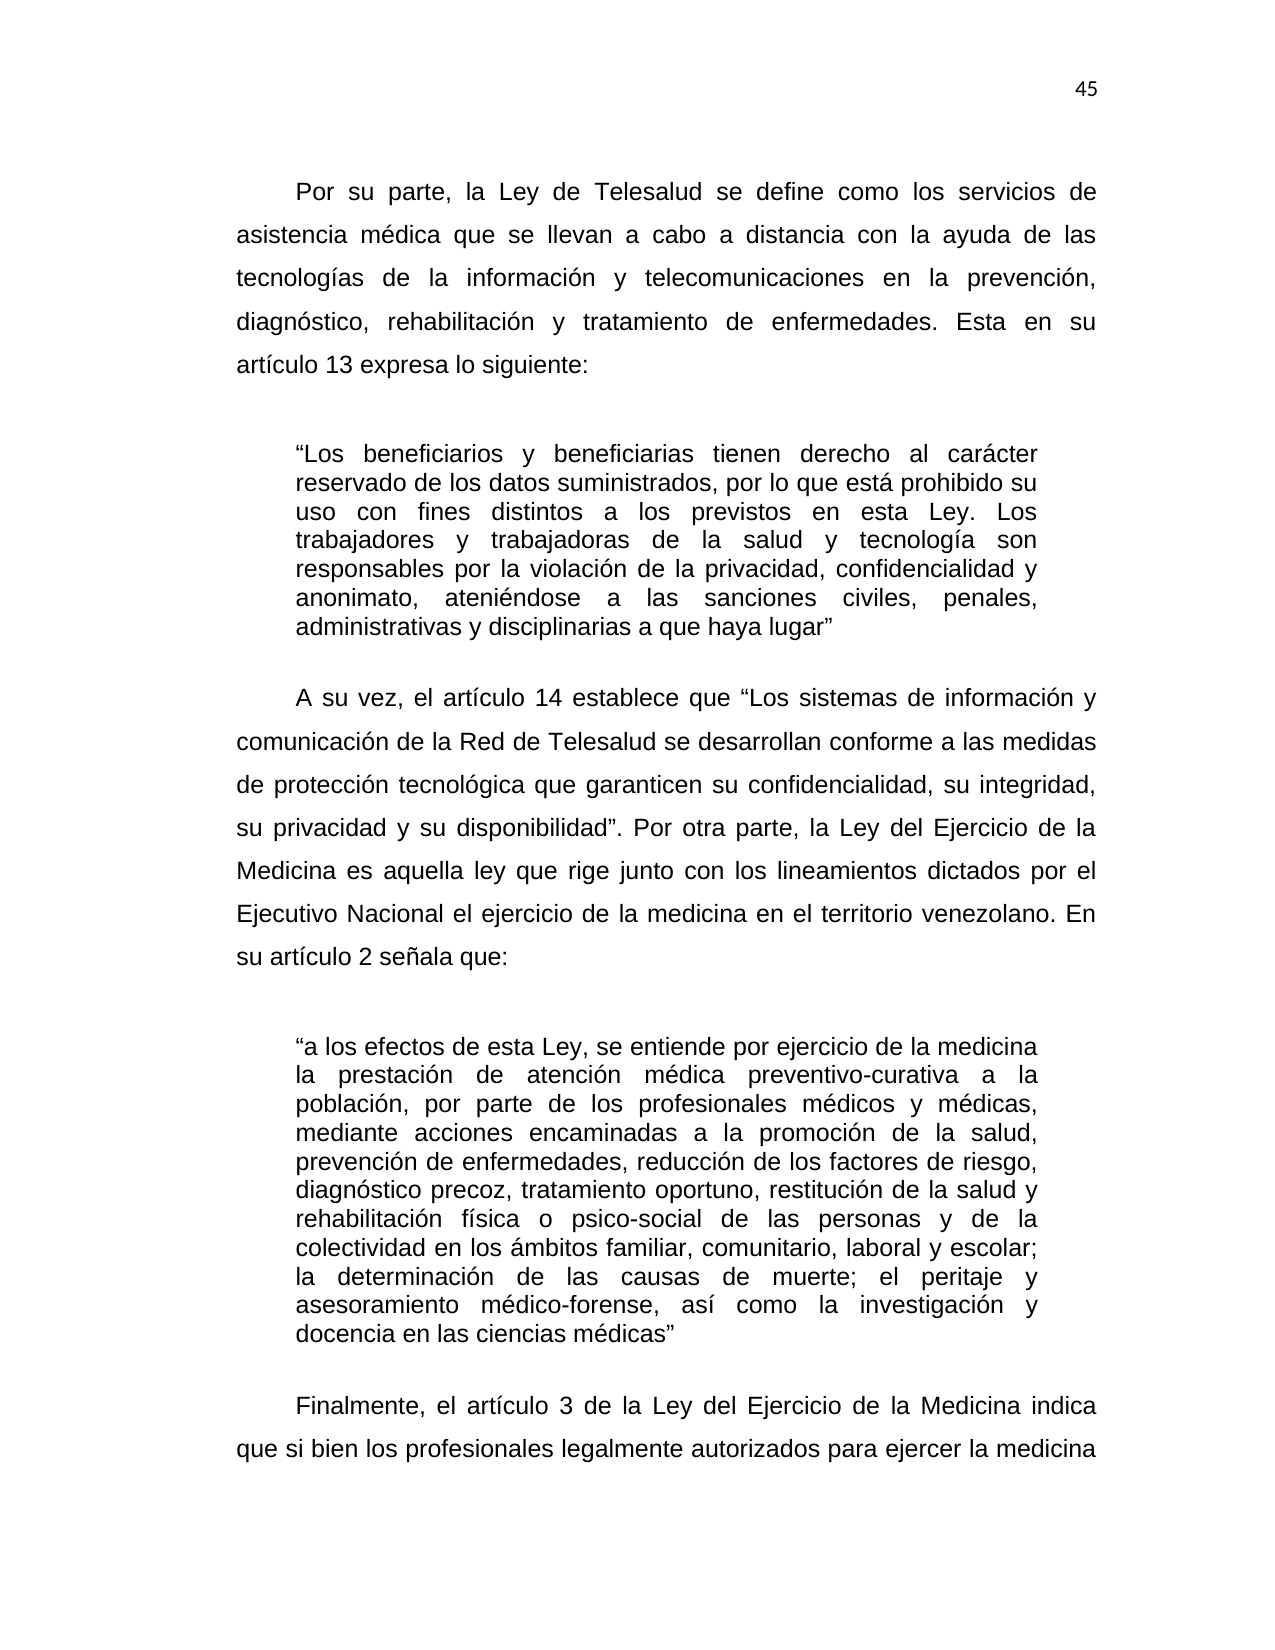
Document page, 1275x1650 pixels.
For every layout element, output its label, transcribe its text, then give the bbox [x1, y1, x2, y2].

text A su vez, el artículo 14 establece que “Los sistemas de información y comunicación de la Red de Telesalud se desarrollan conforme a las medidas de protección tecnológica que garanticen su confidencialidad, su integridad, su privacidad y su disponibilidad”. Por otra parte, la Ley del Ejercicio de la Medicina es aquella ley que rige junto con los lineamientos dictados por el Ejecutivo Nacional el ejercicio de la medicina en el territorio venezolano. En su artículo 2 señala que: [236, 683, 1098, 971]
text Por su parte, la Ley de Telesalud se define como los servicios de asistencia médica que se llevan a cabo a distancia con la ayuda de las tecnologías de la información y telecomunicaciones en la prevención, diagnóstico, rehabilitación y tratamiento de enfermedades. Esta en su artículo 13 expresa lo siguiente: [236, 177, 1098, 378]
text “a los efectos de esta Ley, se entiende por ejercicio de la medicina la prestación de atención médica preventivo-curativa a la población, por parte de los profesionales médicos y médicas, mediante acciones encaminadas a la promoción de la salud, prevención de enfermedades, reducción de los factores de riesgo, diagnóstico precoz, tratamiento oportuno, restitución de la salud y rehabilitación física o psico-social de las personas y de la colectividad en los ámbitos familiar, comunitario, laboral y escolar; la determinación de las causas de muerte; el peritaje y asesoramiento médico-forense, así como la investigación y docencia en las ciencias médicas” [295, 1032, 1039, 1348]
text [236, 1391, 1098, 1463]
text “Los beneficiarios y beneficiarias tienen derecho al carácter reservado de los datos suministrados, por lo que está prohibido su uso con fines distintos a los previstos en esta Ley. Los trabajadores y trabajadoras de la salud y tecnología son responsables por la violación de la privacidad, confidencialidad y anonimato, ateniéndose a las sanciones civiles, penales, administrativas y disciplinarias a que haya lugar” [295, 439, 1039, 640]
